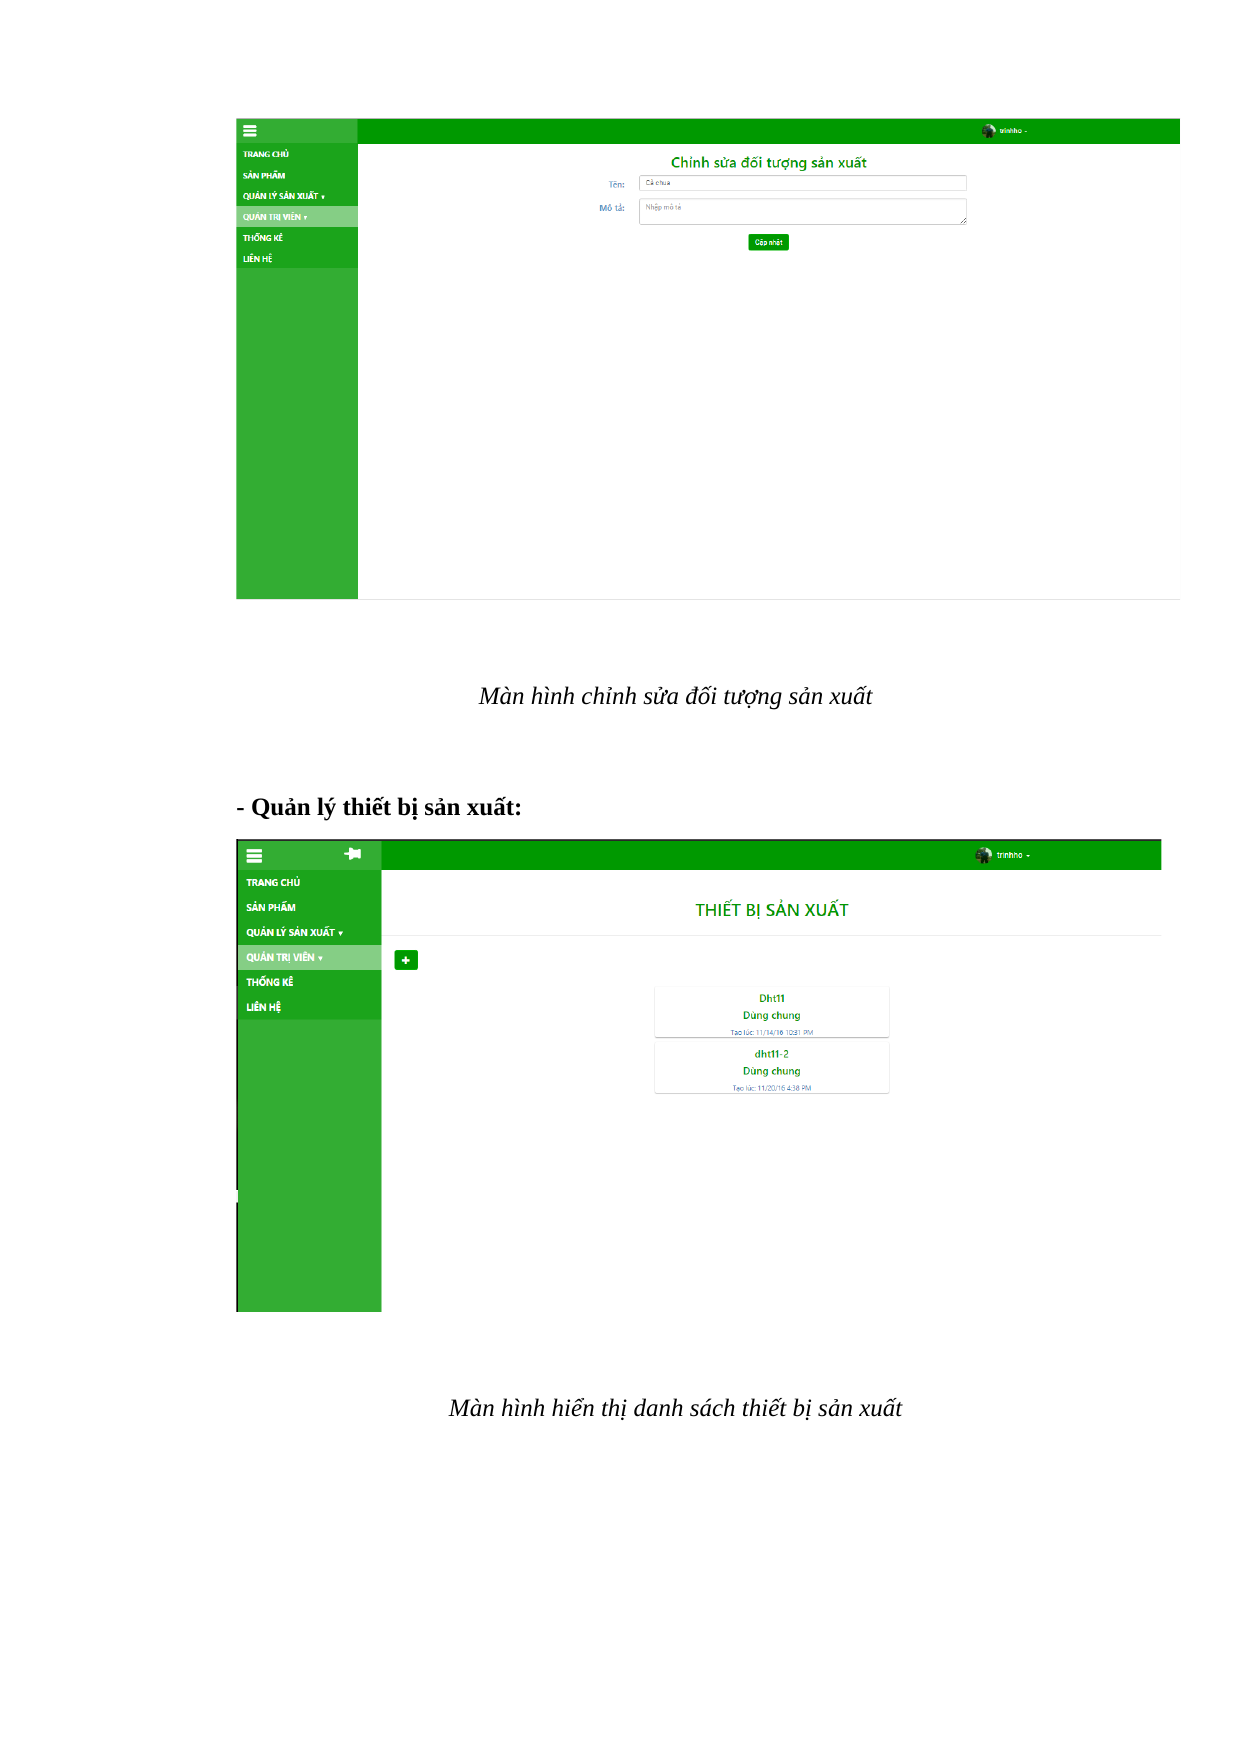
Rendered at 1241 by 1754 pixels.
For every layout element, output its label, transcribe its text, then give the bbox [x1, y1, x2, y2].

text - Quản lý thiết bị sản xuất: [177, 792, 1122, 821]
text Màn hình chỉnh sửa đối tượng sản xuất [236, 681, 1114, 710]
picture [236, 118, 1180, 600]
text Màn hình hiển thị danh sách thiết bị sản xuất [236, 1393, 1114, 1422]
picture [236, 839, 1162, 1312]
